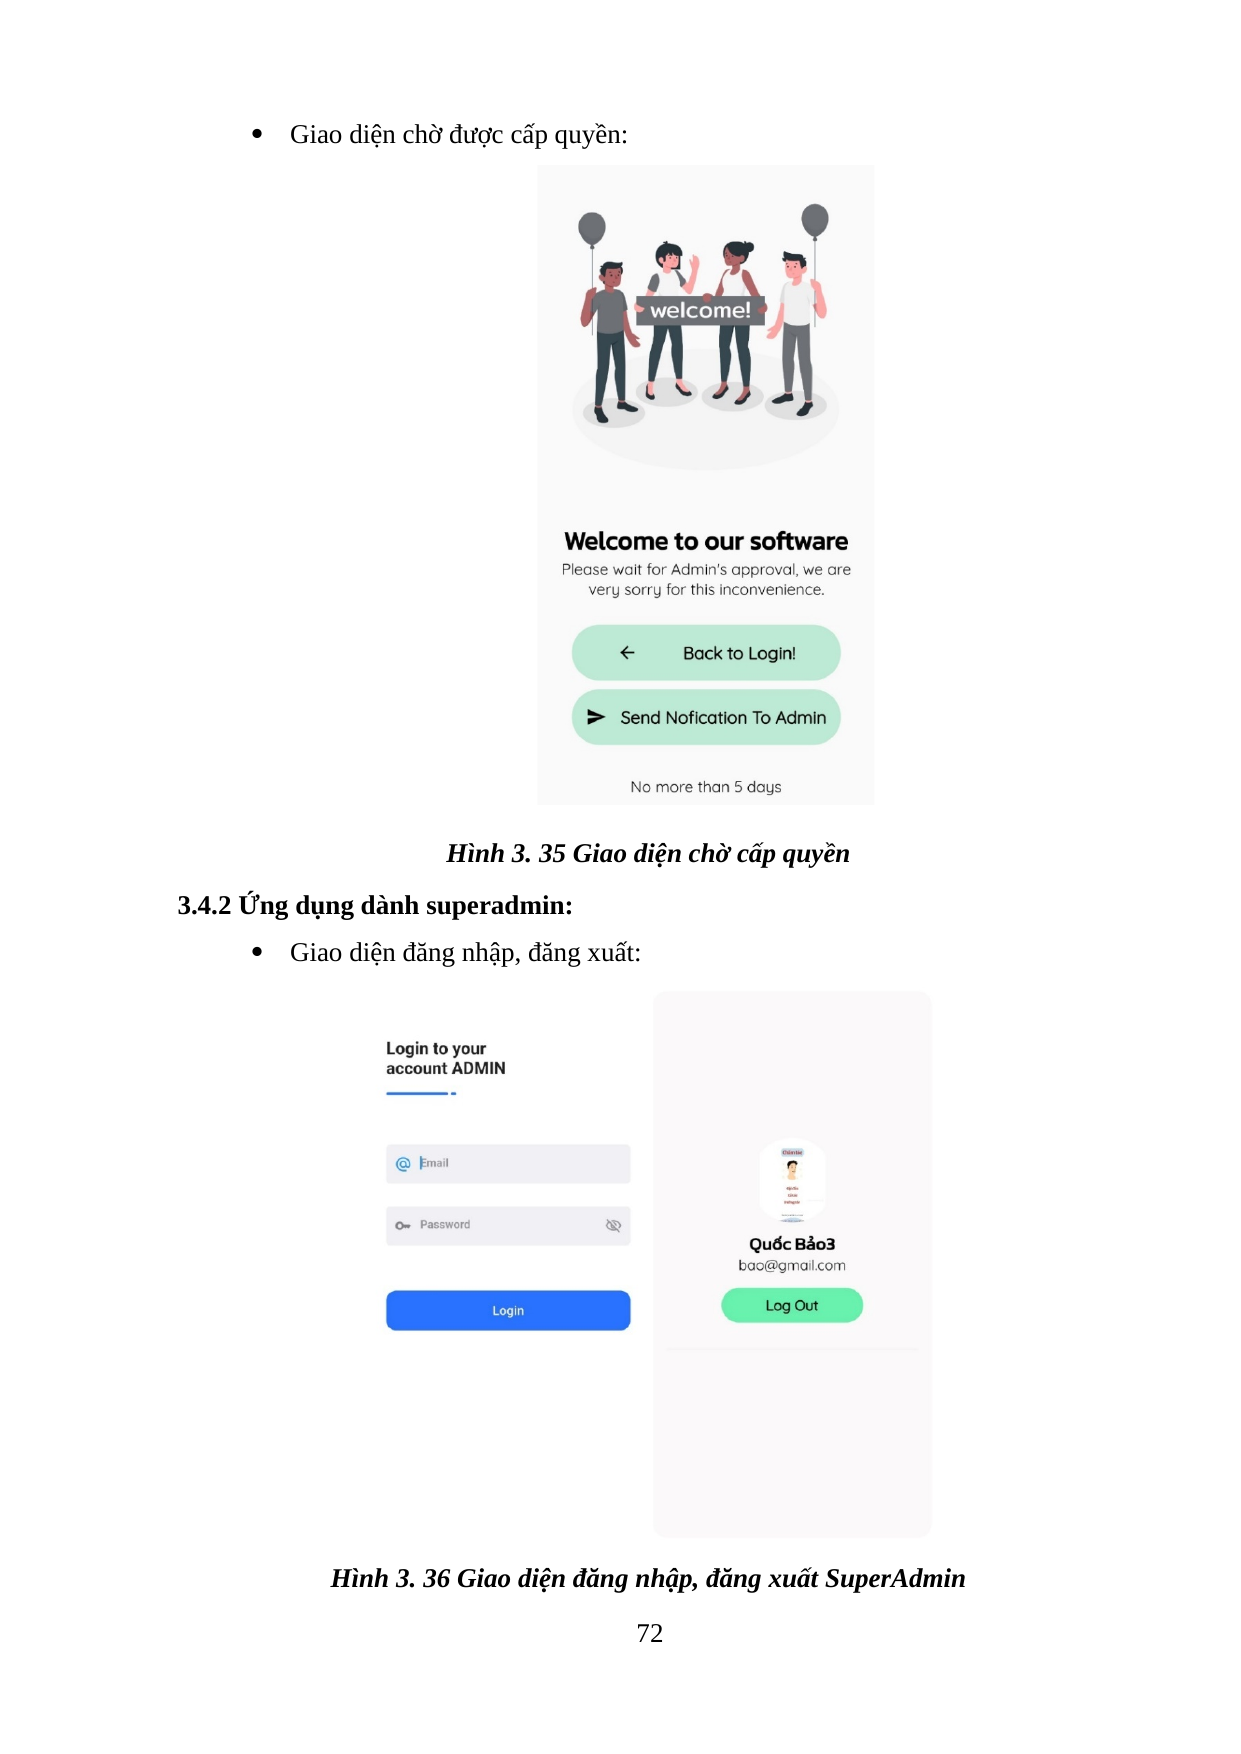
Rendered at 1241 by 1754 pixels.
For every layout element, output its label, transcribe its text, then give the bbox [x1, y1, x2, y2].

list Giao diện đăng nhập, đăng xuất: [252, 936, 1122, 967]
picture [363, 986, 937, 1543]
picture [537, 165, 875, 805]
subtitle 3.4.2 Ứng dụng dành superadmin: [177, 889, 1122, 920]
text Hình 3. 35 Giao diện chờ cấp quyền [177, 837, 1122, 868]
text Hình 3. 36 Giao diện đăng nhập, đăng xuất SuperAdmin [177, 1562, 1122, 1593]
list Giao diện chờ được cấp quyền: [252, 118, 1122, 149]
